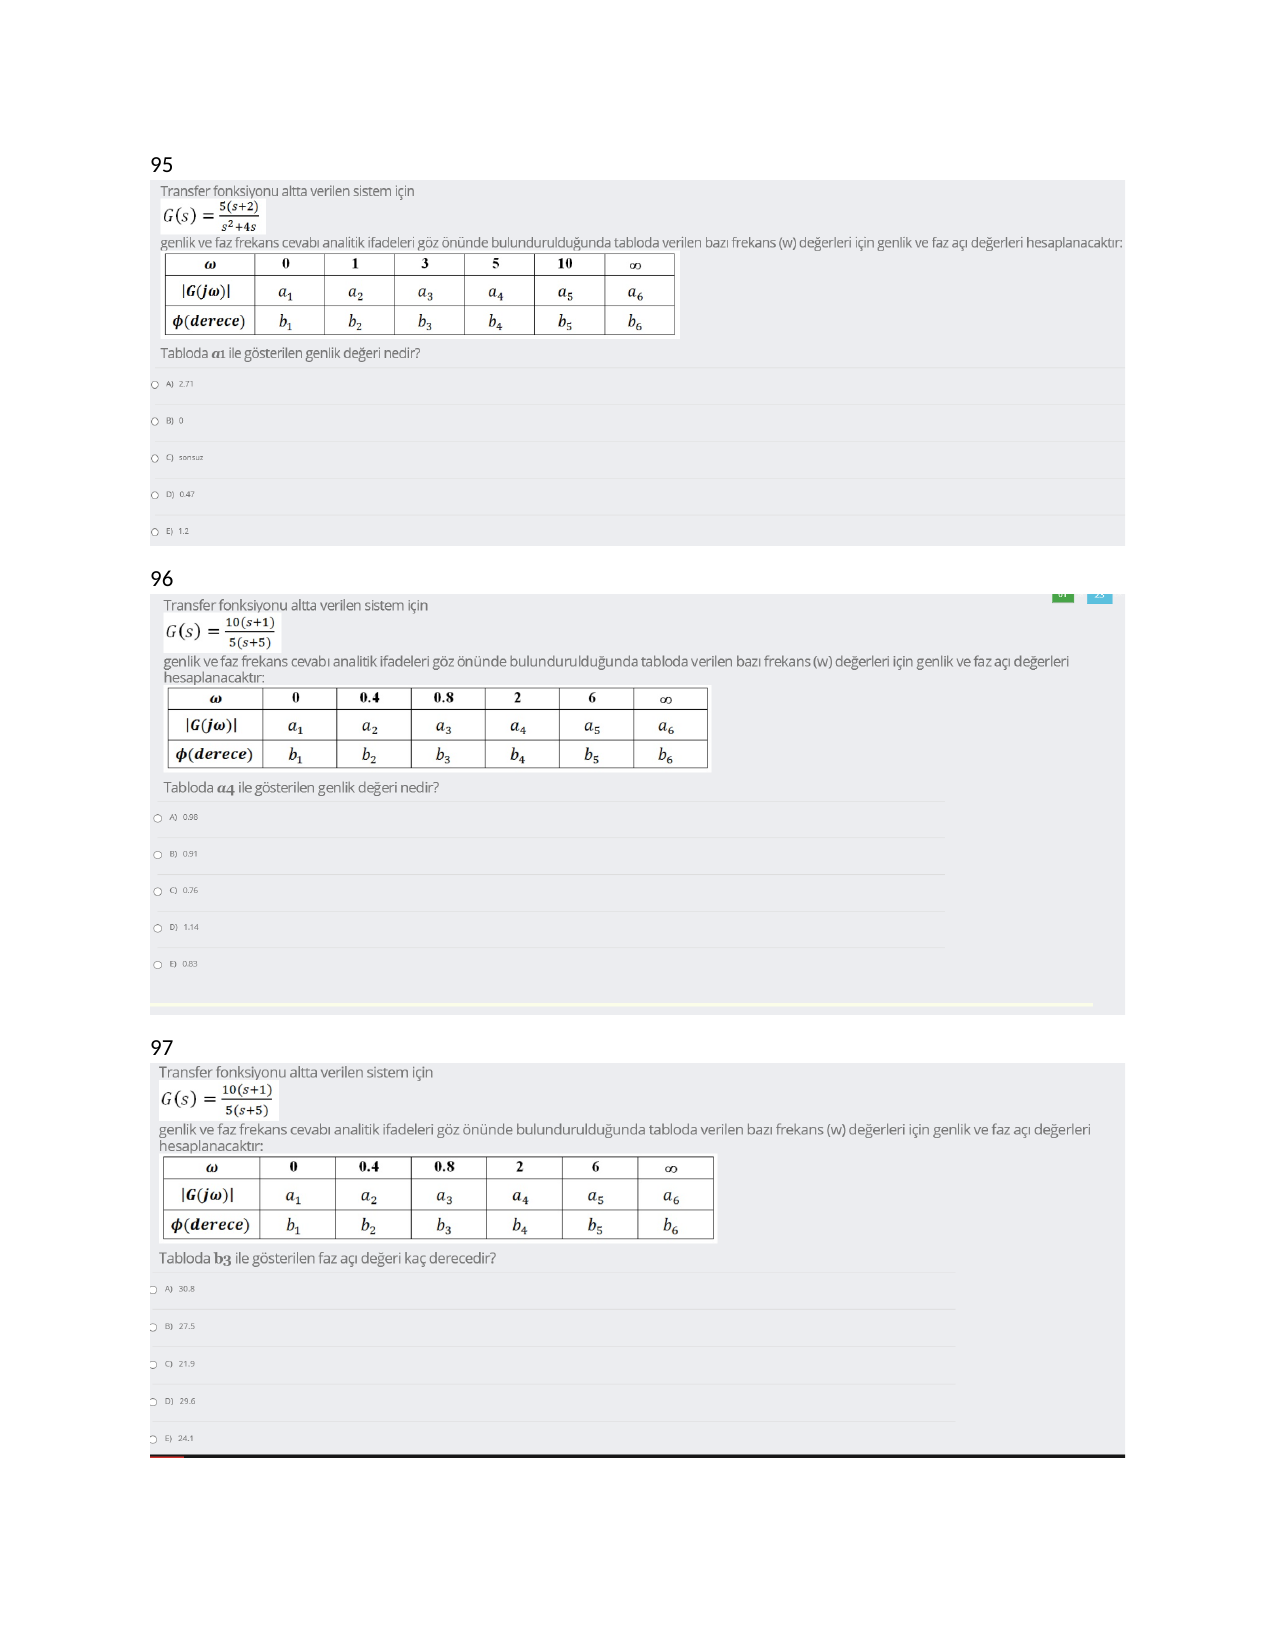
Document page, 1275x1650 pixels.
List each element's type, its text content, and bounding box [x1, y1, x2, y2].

text 97 [150, 1033, 1125, 1063]
picture [150, 594, 1125, 1015]
picture [150, 180, 1125, 546]
text 96 [150, 564, 1125, 594]
picture [150, 1063, 1125, 1458]
text 95 [150, 150, 1125, 180]
